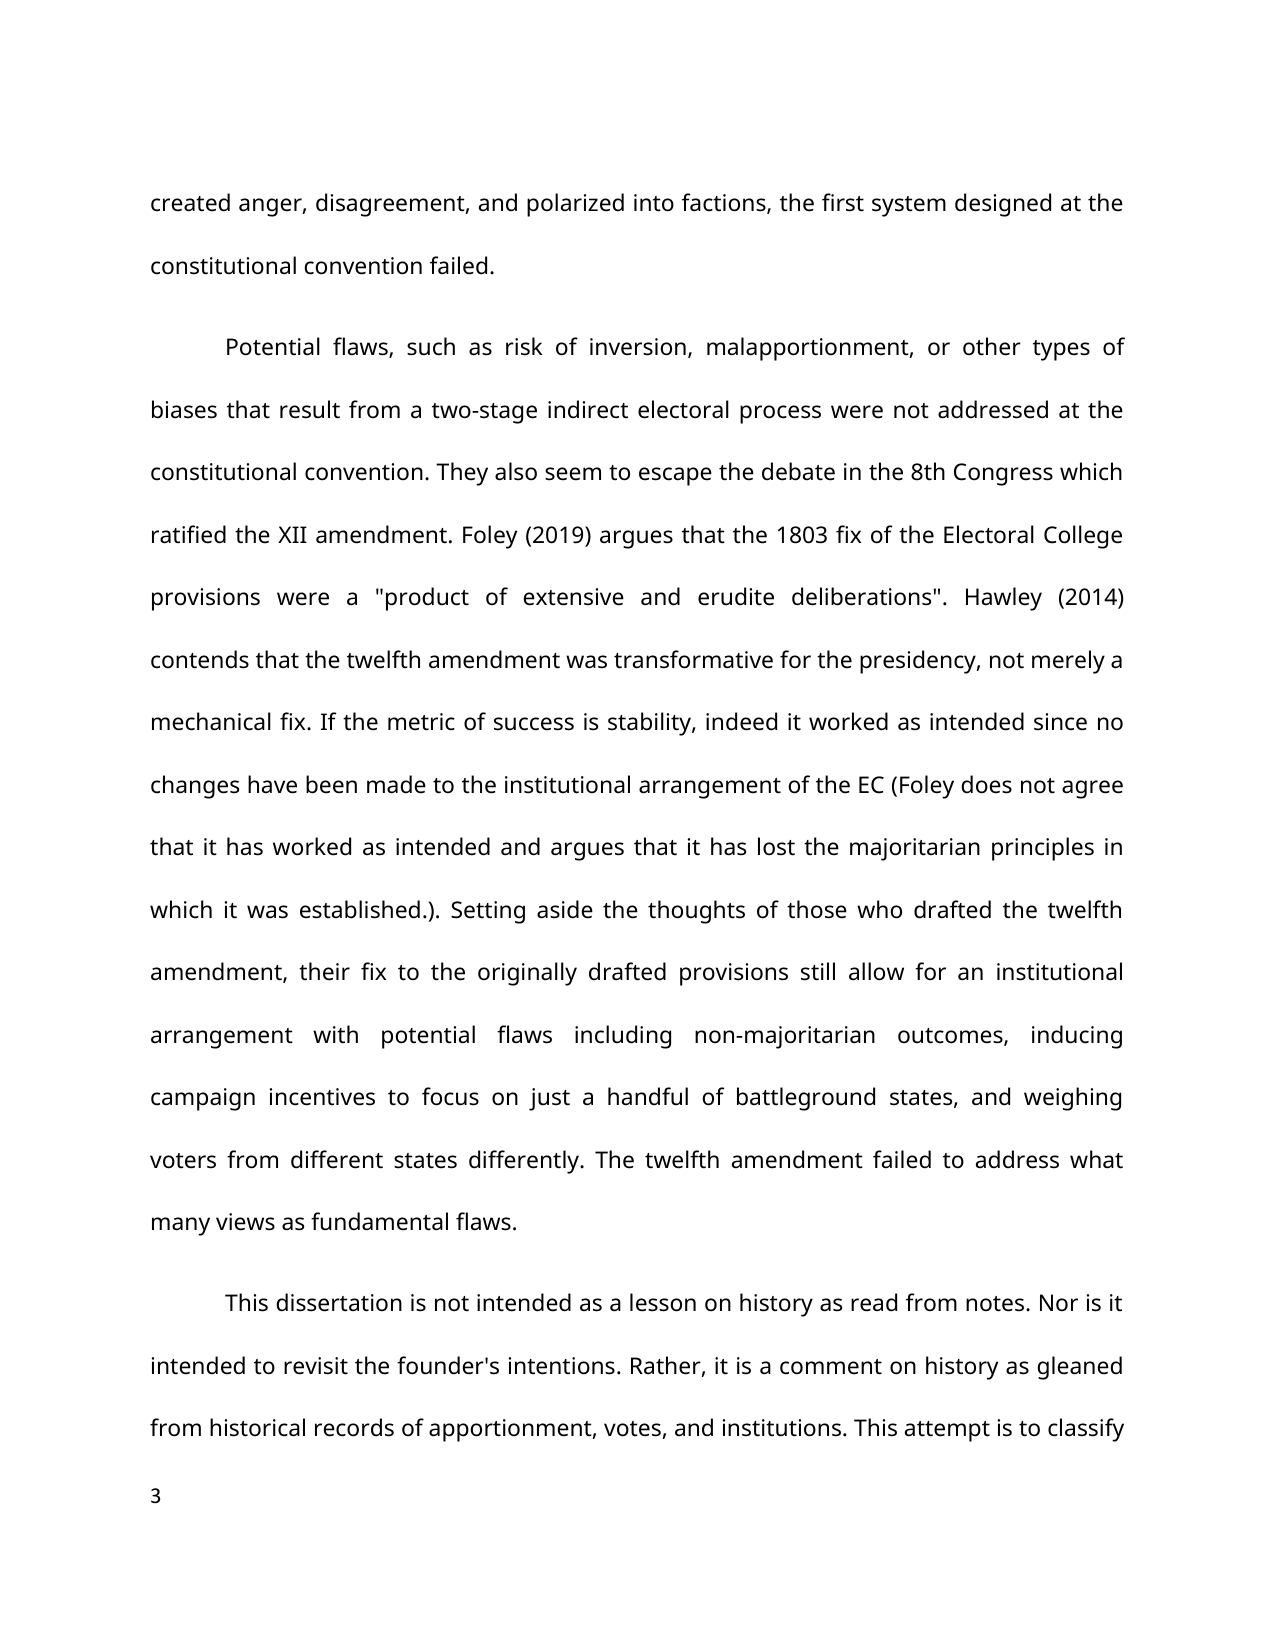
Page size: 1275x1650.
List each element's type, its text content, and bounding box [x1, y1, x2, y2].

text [150, 187, 1125, 281]
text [150, 1287, 1125, 1443]
text Potential flaws, such as risk of inversion, malapportionment, or other types of biases that result from a two-stage indirect electoral process were not addressed at the constitutional convention. They also seem to escape the debate in the 8th Congress which ratified the XII amendment. Foley (2019) argues that the 1803 fix of the Electoral College provisions were a "product of extensive and erudite deliberations". Hawley (2014) contends that the twelfth amendment was transformative for the presidency, not merely a mechanical fix. If the metric of success is stability, indeed it worked as intended since no changes have been made to the institutional arrangement of the EC (Foley does not agree that it has worked as intended and argues that it has lost the majoritarian principles in which it was established.). Setting aside the thoughts of those who drafted the twelfth amendment, their fix to the originally drafted provisions still allow for an institutional arrangement with potential flaws including non-majoritarian outcomes, inducing campaign incentives to focus on just a handful of battleground states, and weighing voters from different states differently. The twelfth amendment failed to address what many views as fundamental flaws. [150, 331, 1125, 1237]
